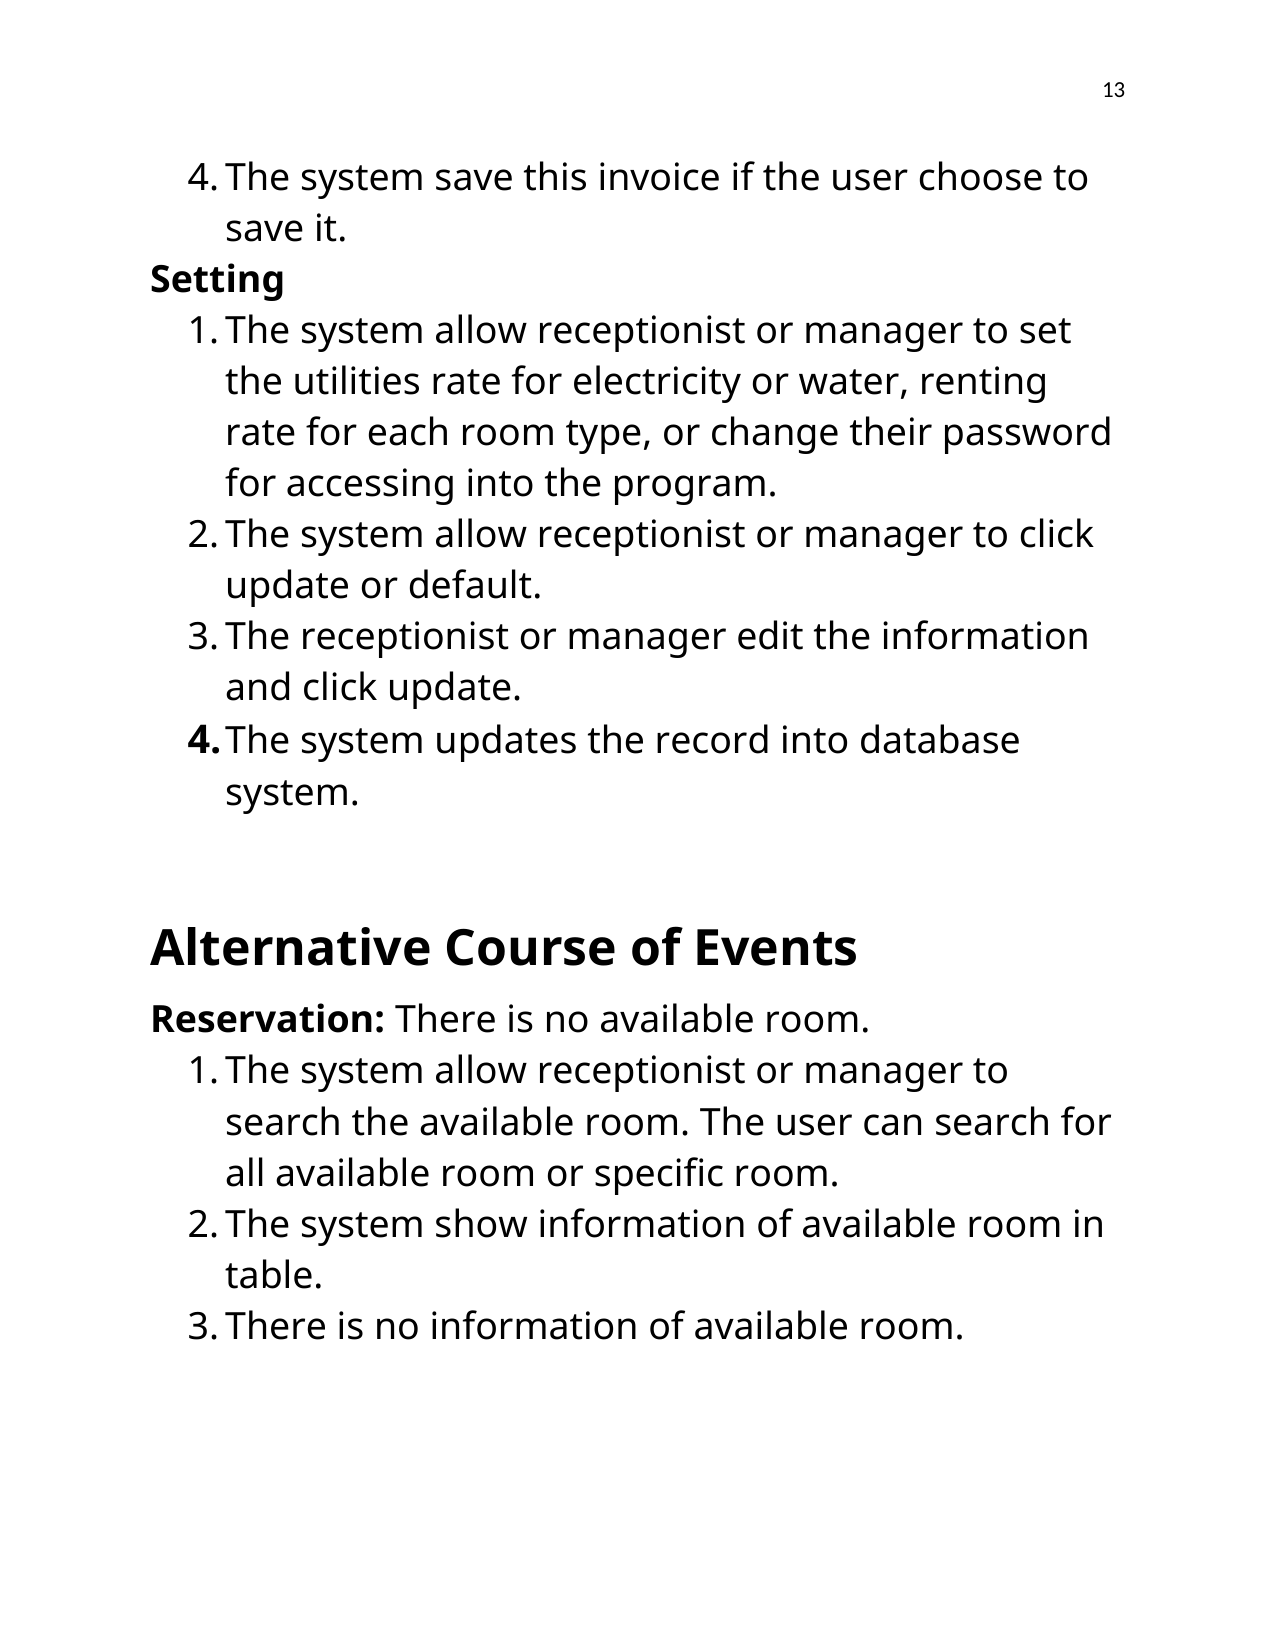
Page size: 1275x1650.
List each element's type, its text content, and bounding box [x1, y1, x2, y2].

list The system allow receptionist or manager to search the available room. The user can search for all available room or specific room. [187, 1044, 1125, 1197]
list The system save this invoice if the user choose to save it. [187, 150, 1125, 252]
list The receptionist or manager edit the information and click update. [187, 609, 1125, 711]
text Reservation: There is no available room. [150, 993, 1125, 1044]
list There is no information of available room. [187, 1299, 1125, 1350]
list The system allow receptionist or manager to click update or default. [187, 507, 1125, 609]
text Setting [150, 252, 1125, 303]
list The system show information of available room in table. [187, 1197, 1125, 1299]
list The system updates the record into database system. [187, 711, 1125, 816]
text Alternative Course of Events [150, 912, 1125, 980]
list The system allow receptionist or manager to set the utilities rate for electricity or water, renting rate for each room type, or change their password for accessing into the program. [187, 303, 1125, 507]
